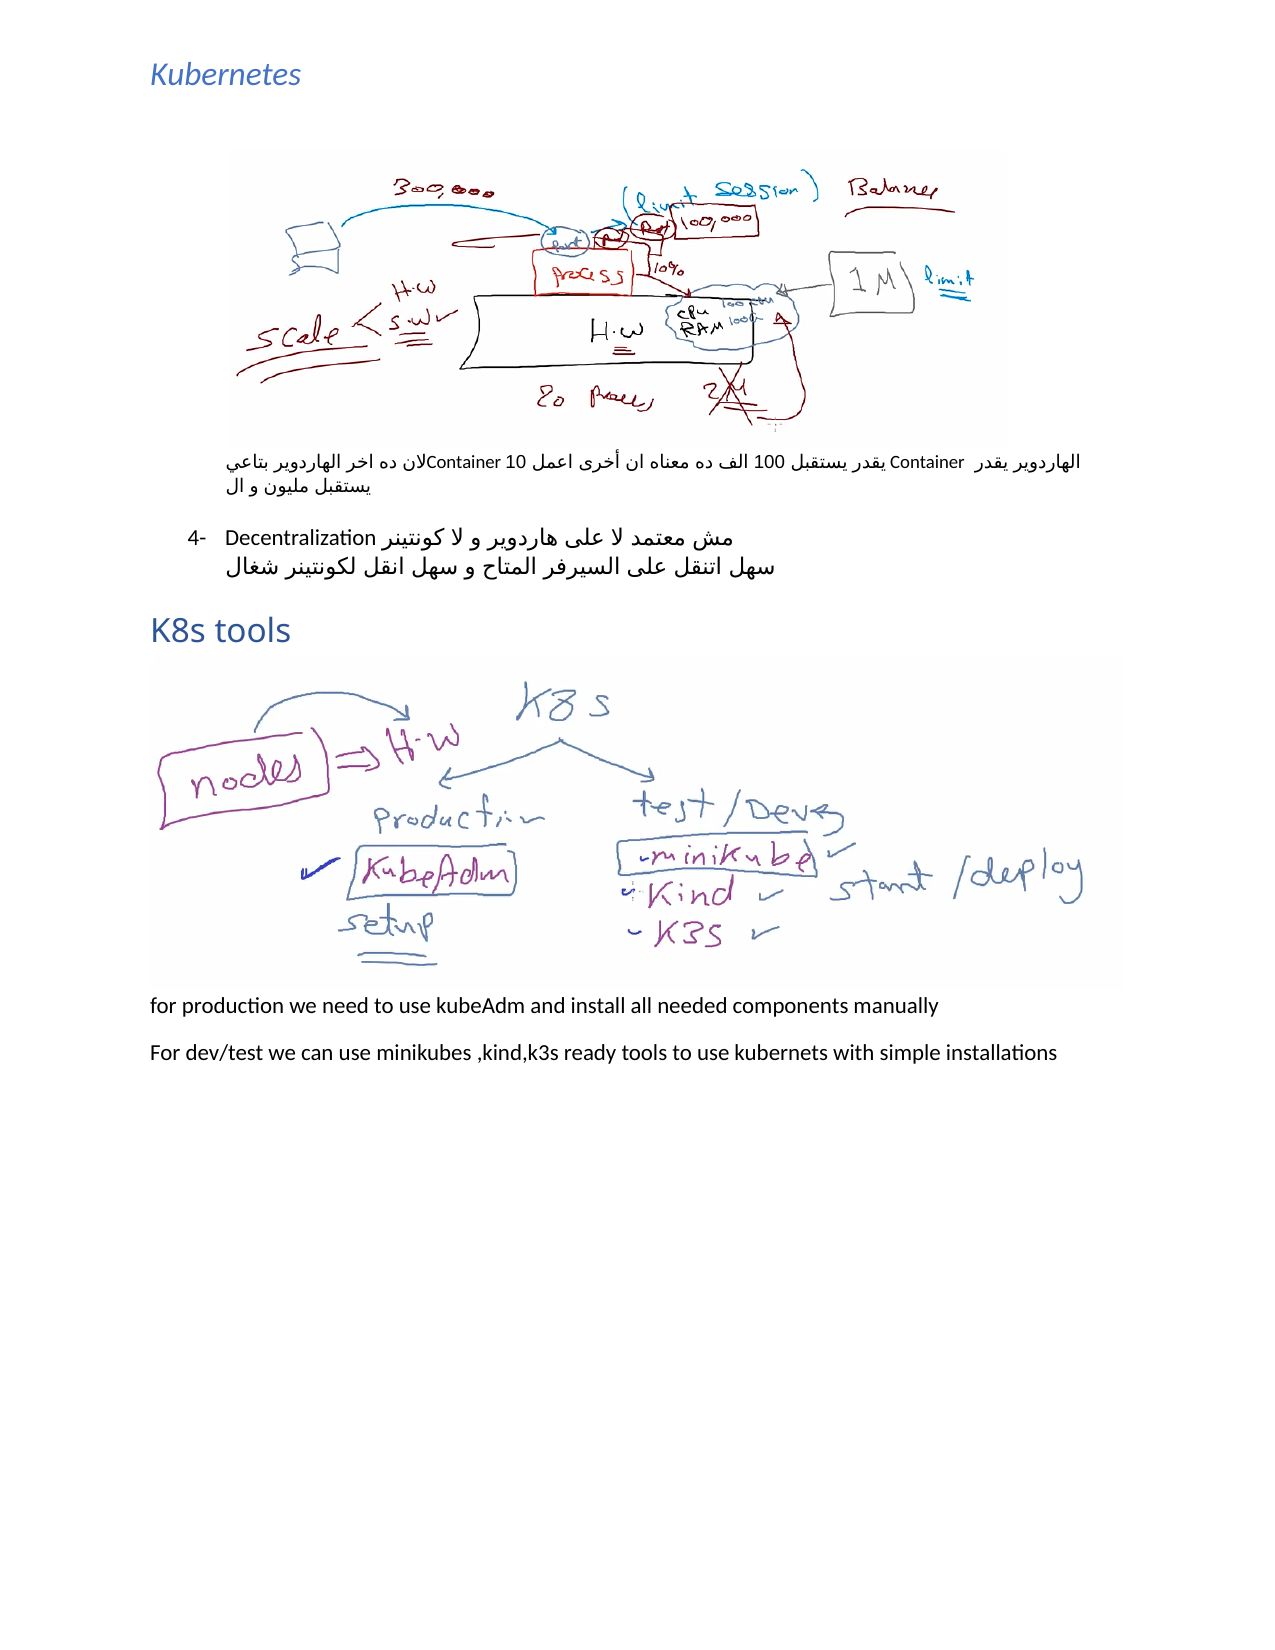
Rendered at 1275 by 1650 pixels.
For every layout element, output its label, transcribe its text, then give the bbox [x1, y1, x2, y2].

picture [150, 655, 1125, 990]
subtitle K8s tools [150, 607, 1125, 652]
list لان ده اخر الهاردوير بتاعيContainer يقدر يستقبل 100 الف ده معناه ان أخرى اعمل 10 Container الهاردوير يقدر يستقبل مليون و ال [225, 451, 1125, 497]
list Decentralization مش معتمد لا على هاردوير و لا كونتينر [187, 523, 1125, 551]
text For dev/test we can use minikubes ,kind,k3s ready tools to use kubernets with simple installations [150, 1038, 1125, 1067]
text for production we need to use kubeAdm and install all needed components manually [150, 990, 1125, 1020]
picture [230, 150, 1008, 449]
list سهل اتنقل على السيرفر المتاح و سهل انقل لكونتينر شغال [225, 553, 1125, 579]
